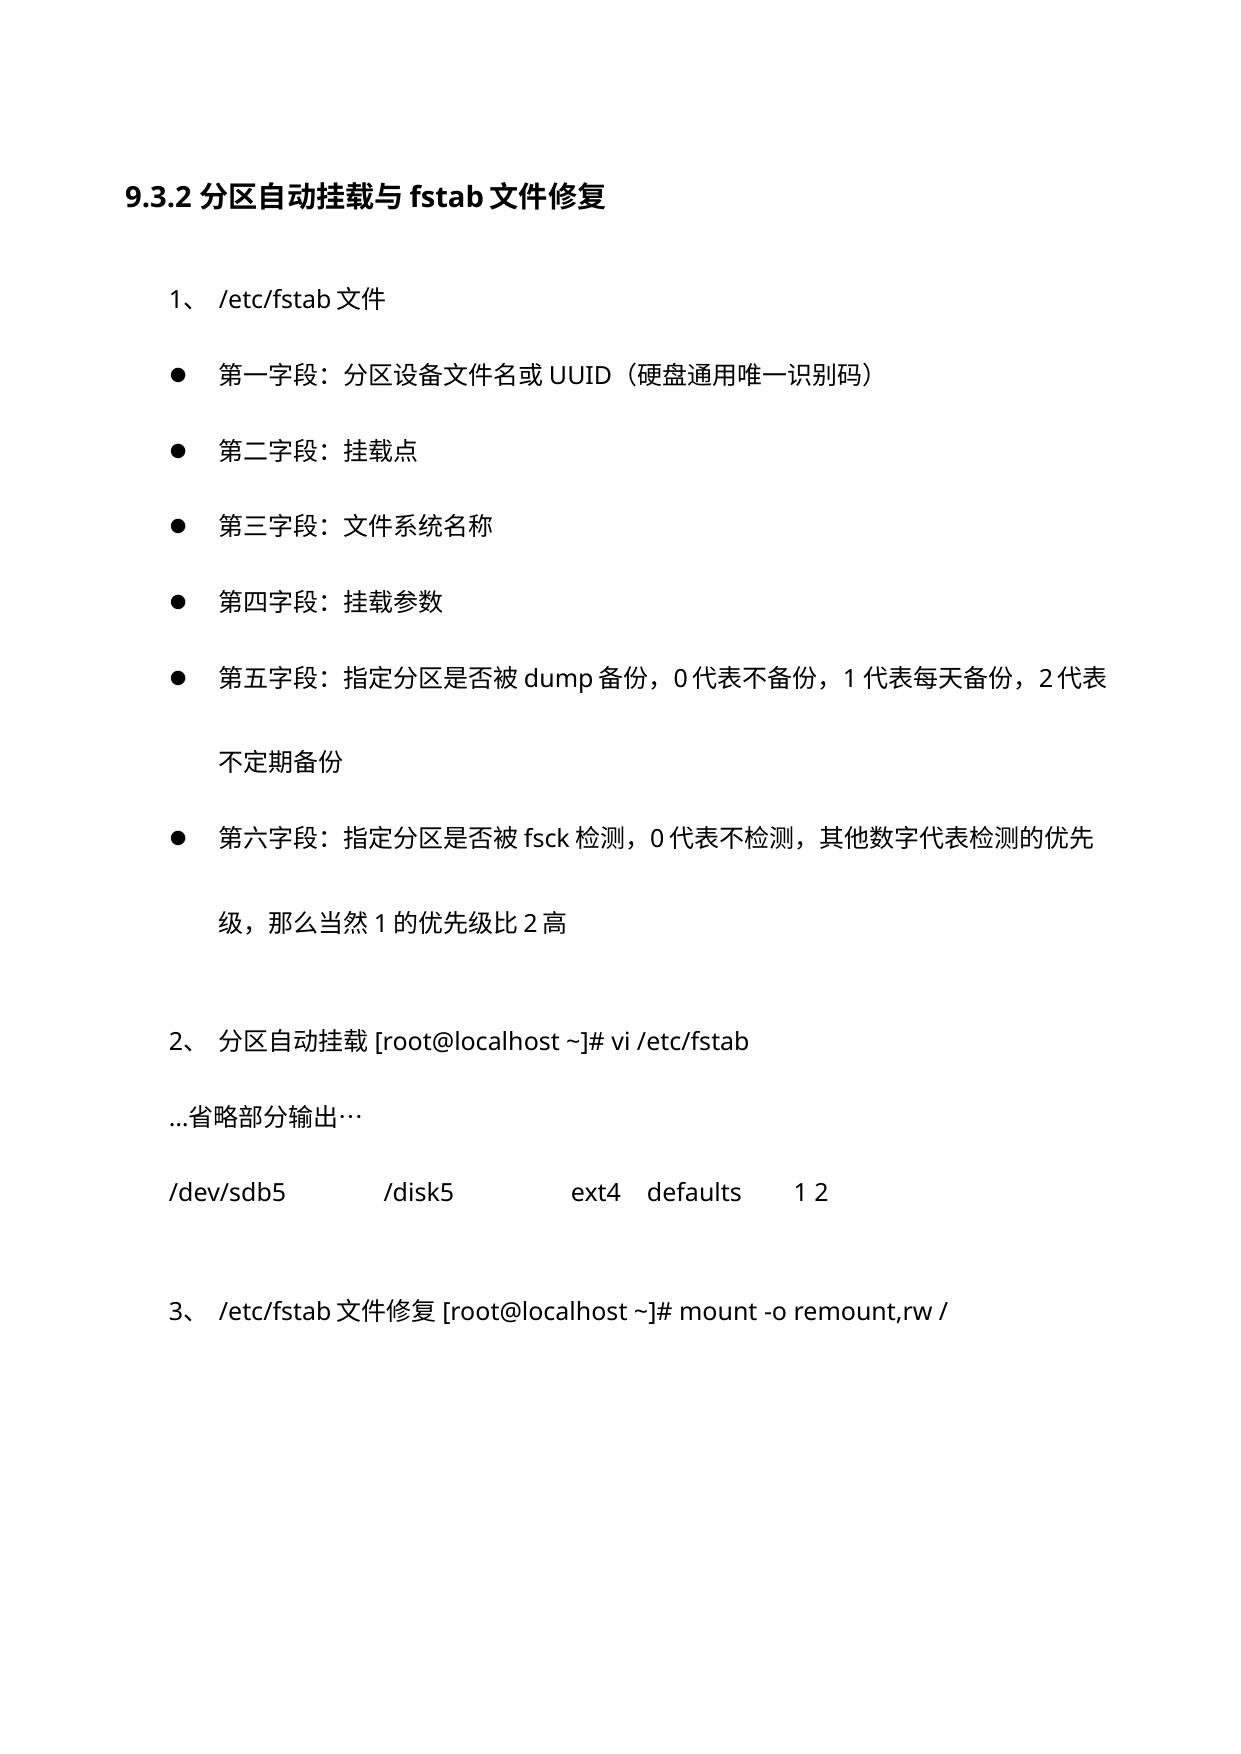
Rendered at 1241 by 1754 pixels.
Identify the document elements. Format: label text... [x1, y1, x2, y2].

list /etc/fstab文件 [169, 265, 1115, 330]
text …省略部分输出… [169, 1083, 1115, 1148]
list /etc/fstab文件修复 [root@localhost ~]# mount -o remount,rw / [169, 1277, 1115, 1342]
list 第三字段：文件系统名称 [169, 492, 1115, 557]
list 第五字段：指定分区是否被dump备份，0代表不备份，1 代表每天备份，2代表不定期备份 [169, 644, 1115, 793]
list 第四字段：挂载参数 [169, 568, 1115, 633]
list 第二字段：挂载点 [169, 417, 1115, 482]
subtitle 9.3.2 分区自动挂载与fstab文件修复 [125, 162, 1115, 227]
list 第一字段：分区设备文件名或UUID（硬盘通用唯一识别码） [169, 341, 1115, 406]
list 分区自动挂载 [root@localhost ~]# vi /etc/fstab [169, 1007, 1115, 1072]
list 第六字段：指定分区是否被fsck检测，0代表不检测，其他数字代表检测的优先级，那么当然1的优先级比2高 [169, 804, 1115, 954]
text /dev/sdb5 /disk5 ext4 defaults 1 2 [169, 1159, 1115, 1224]
